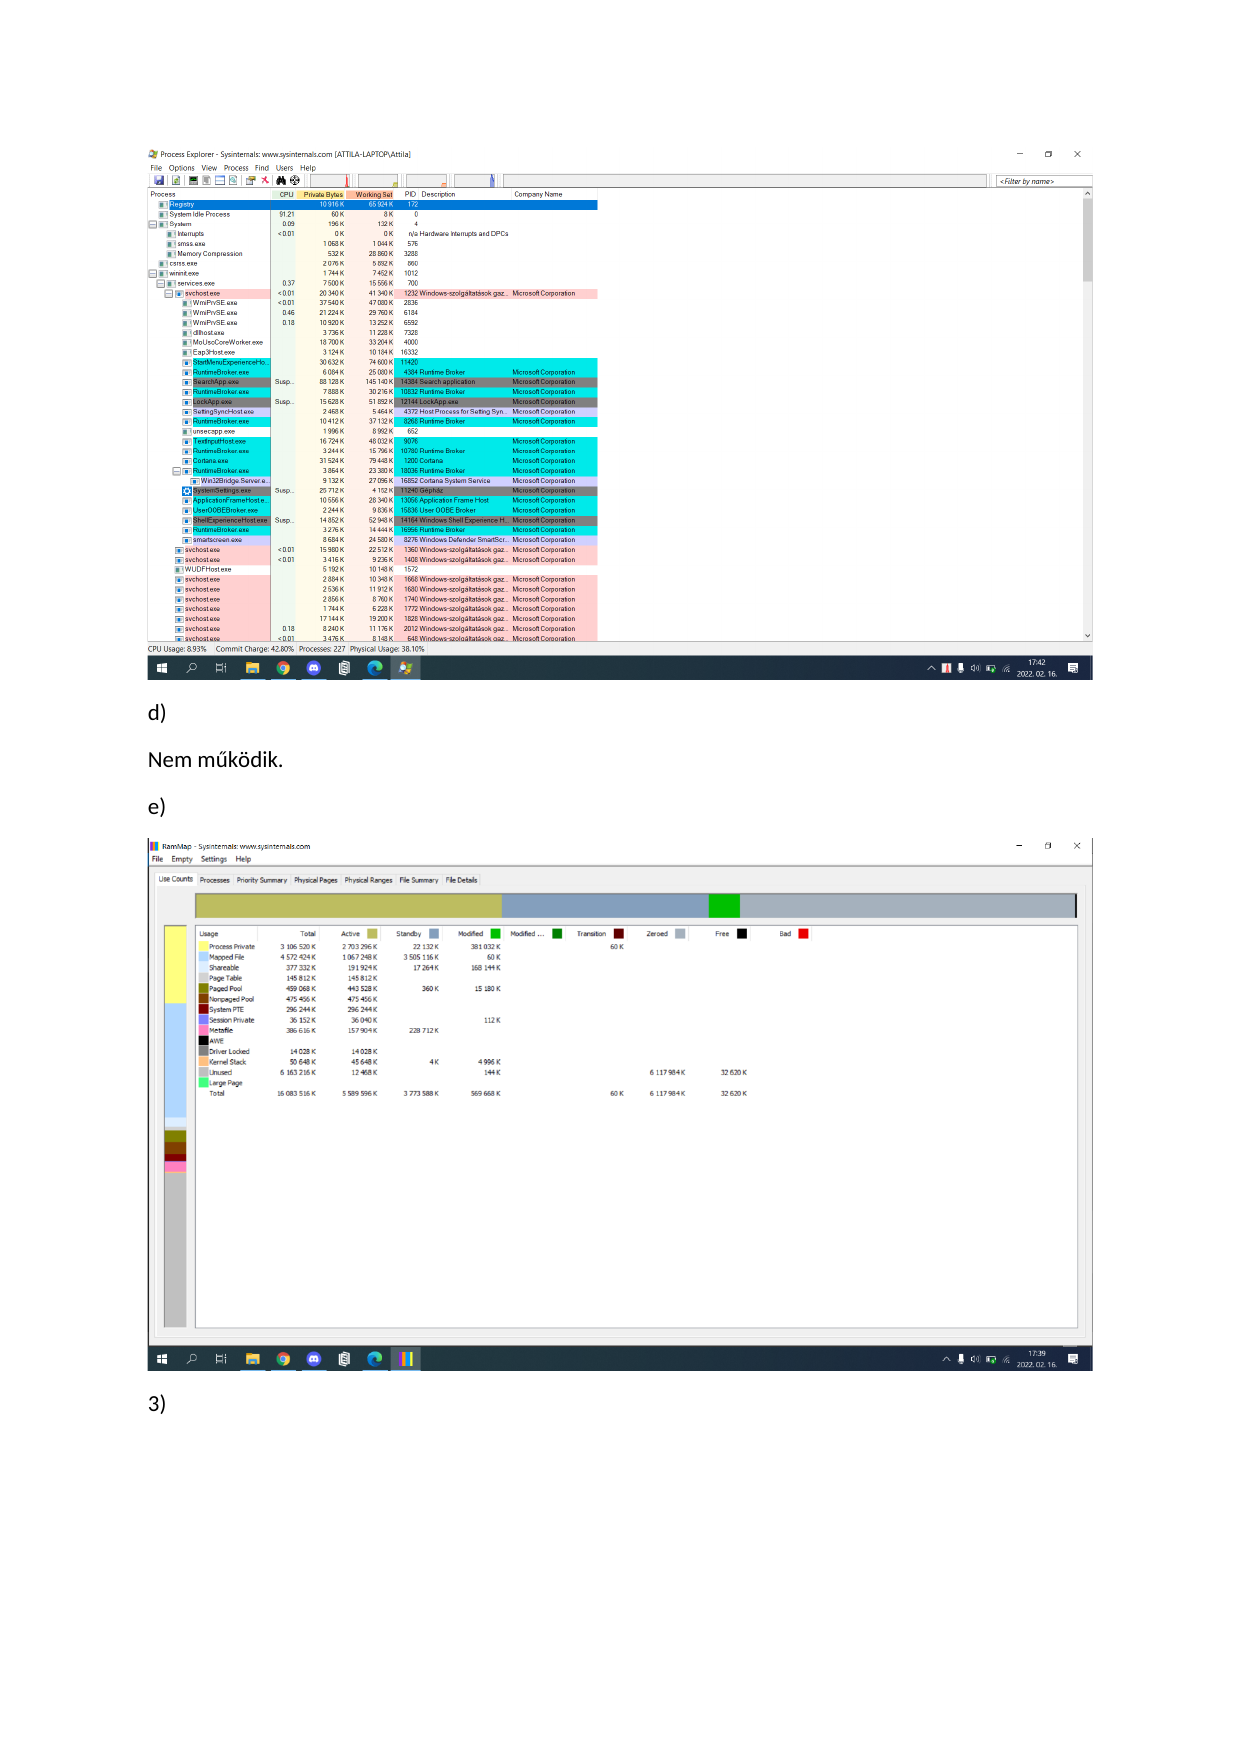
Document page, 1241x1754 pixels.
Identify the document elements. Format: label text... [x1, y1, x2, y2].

picture [147, 147, 1093, 680]
text e) [148, 792, 1093, 820]
text Nem működik. [148, 745, 1093, 773]
text d) [148, 698, 1093, 726]
text 3) [148, 1389, 1093, 1417]
picture [147, 838, 1093, 1371]
